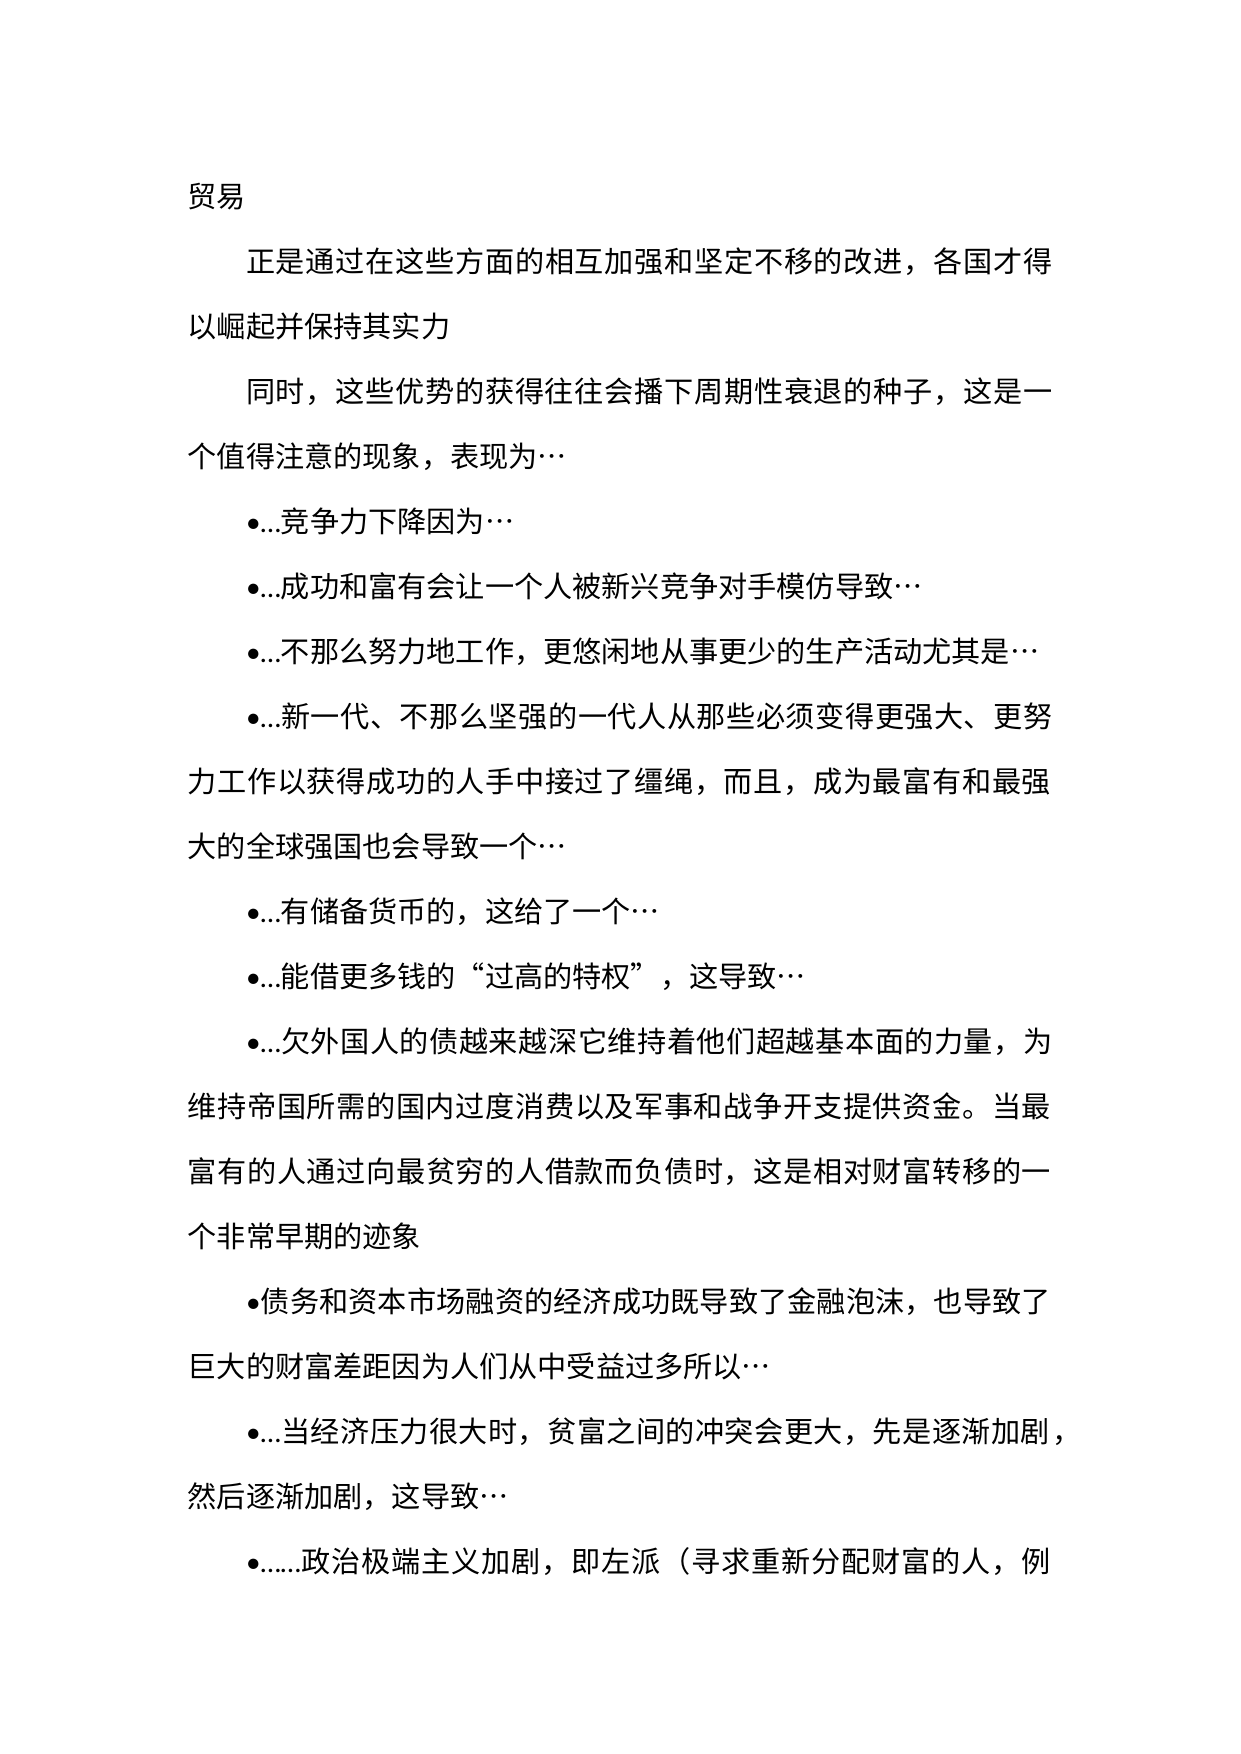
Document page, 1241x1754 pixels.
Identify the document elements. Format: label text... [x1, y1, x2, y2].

text •…欠外国人的债越来越深它维持着他们超越基本面的力量，为维持帝国所需的国内过度消费以及军事和战争开支提供资金。当最富有的人通过向最贫穷的人借款而负债时，这是相对财富转移的一个非常早期的迹象 [187, 1007, 1053, 1267]
text •…能借更多钱的“过高的特权”，这导致… [187, 942, 1053, 1007]
text •…竞争力下降因为… [187, 487, 1053, 552]
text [187, 162, 1053, 227]
text •…当经济压力很大时，贫富之间的冲突会更大，先是逐渐加剧，然后逐渐加剧，这导致… [187, 1397, 1053, 1527]
text 正是通过在这些方面的相互加强和坚定不移的改进，各国才得以崛起并保持其实力 [187, 227, 1053, 357]
text •…有储备货币的，这给了一个… [187, 877, 1053, 942]
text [187, 1527, 1053, 1592]
text •…不那么努力地工作，更悠闲地从事更少的生产活动尤其是… [187, 617, 1053, 682]
text •债务和资本市场融资的经济成功既导致了金融泡沫，也导致了巨大的财富差距因为人们从中受益过多所以… [187, 1267, 1053, 1397]
text 同时，这些优势的获得往往会播下周期性衰退的种子，这是一个值得注意的现象，表现为… [187, 357, 1053, 487]
text •…新一代、不那么坚强的一代人从那些必须变得更强大、更努力工作以获得成功的人手中接过了缰绳，而且，成为最富有和最强大的全球强国也会导致一个… [187, 682, 1053, 877]
text •…成功和富有会让一个人被新兴竞争对手模仿导致… [187, 552, 1053, 617]
